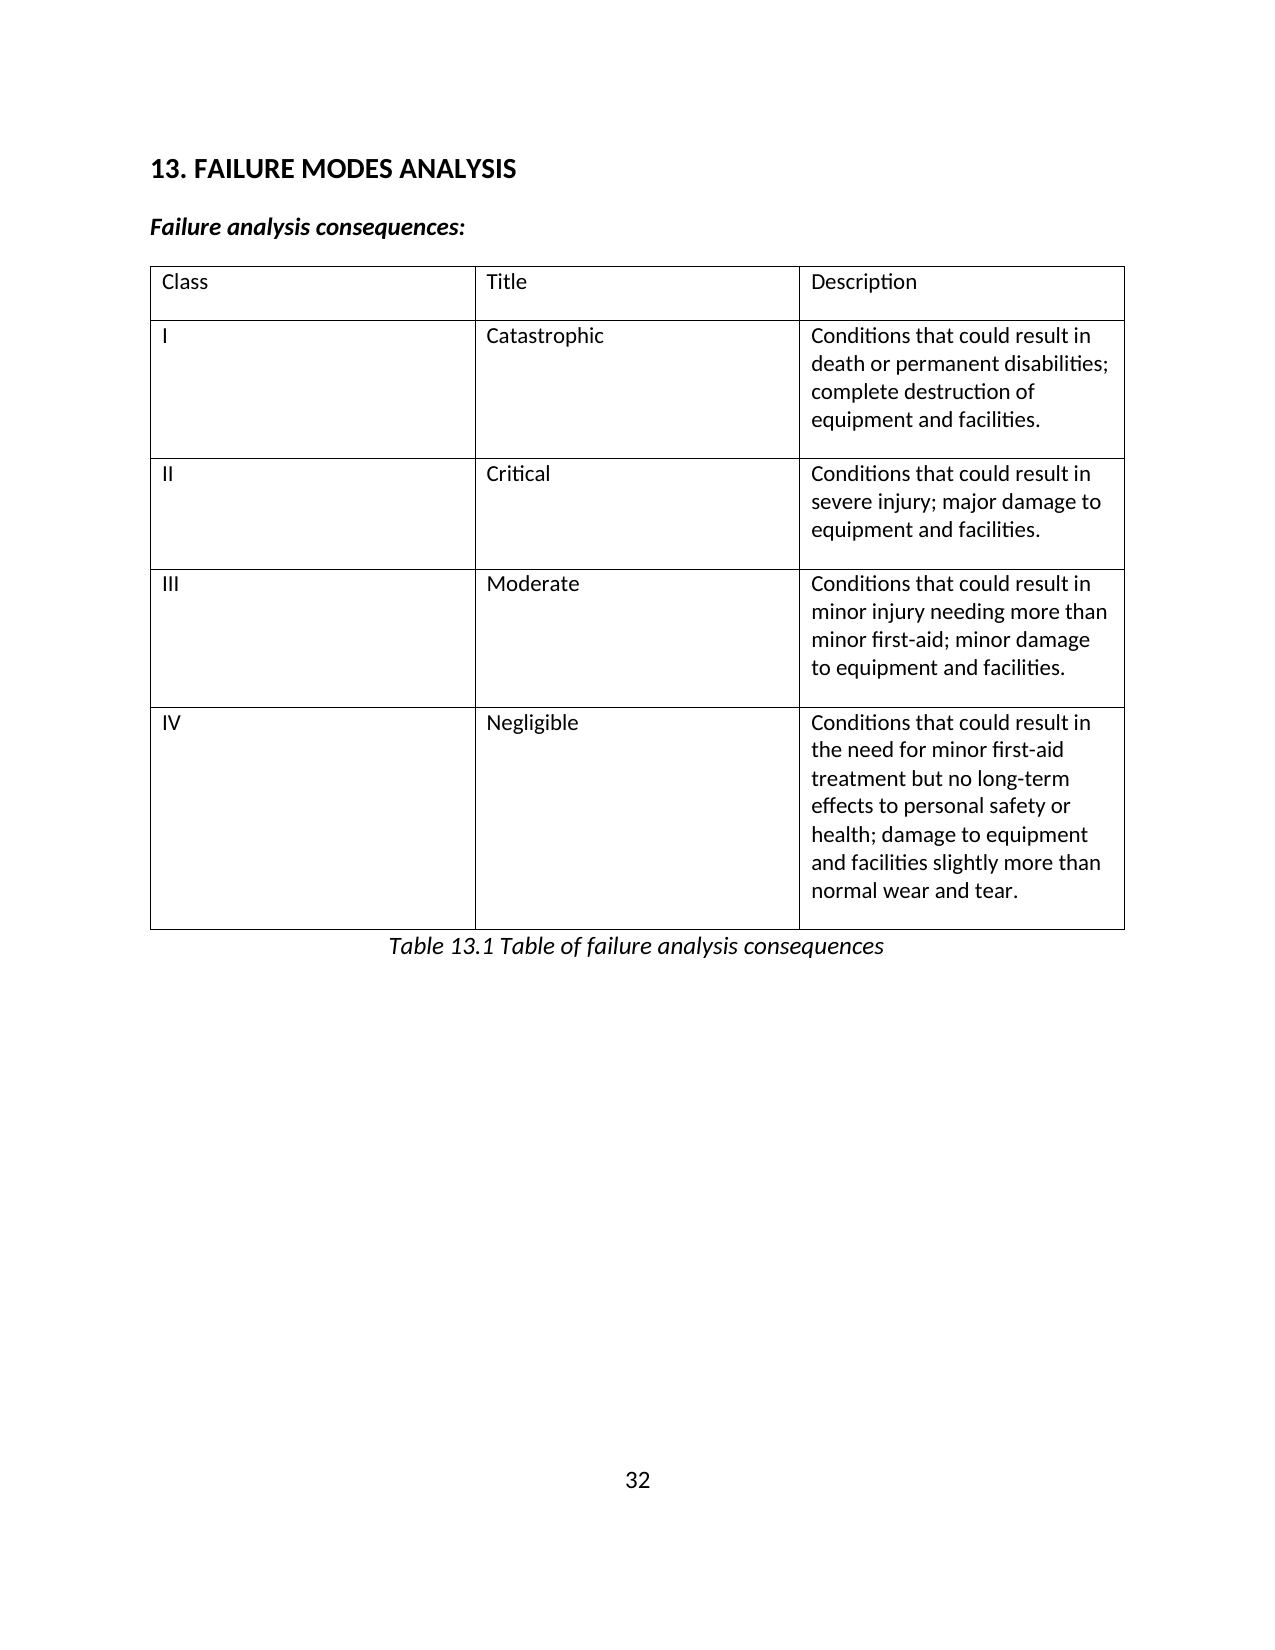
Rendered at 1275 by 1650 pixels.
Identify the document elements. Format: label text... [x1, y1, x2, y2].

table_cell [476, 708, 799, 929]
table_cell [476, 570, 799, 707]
text Table 13.1 Table of failure analysis consequences [150, 930, 1125, 960]
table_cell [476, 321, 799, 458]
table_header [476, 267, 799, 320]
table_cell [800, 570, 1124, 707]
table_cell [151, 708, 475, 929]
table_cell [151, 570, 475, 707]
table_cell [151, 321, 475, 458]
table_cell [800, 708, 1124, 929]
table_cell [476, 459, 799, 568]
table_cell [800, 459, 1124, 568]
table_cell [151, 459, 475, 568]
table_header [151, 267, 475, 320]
subtitle Failure analysis consequences: [150, 211, 1125, 241]
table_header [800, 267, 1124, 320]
subtitle 13. FAILURE MODES ANALYSIS [150, 150, 1125, 186]
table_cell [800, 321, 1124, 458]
